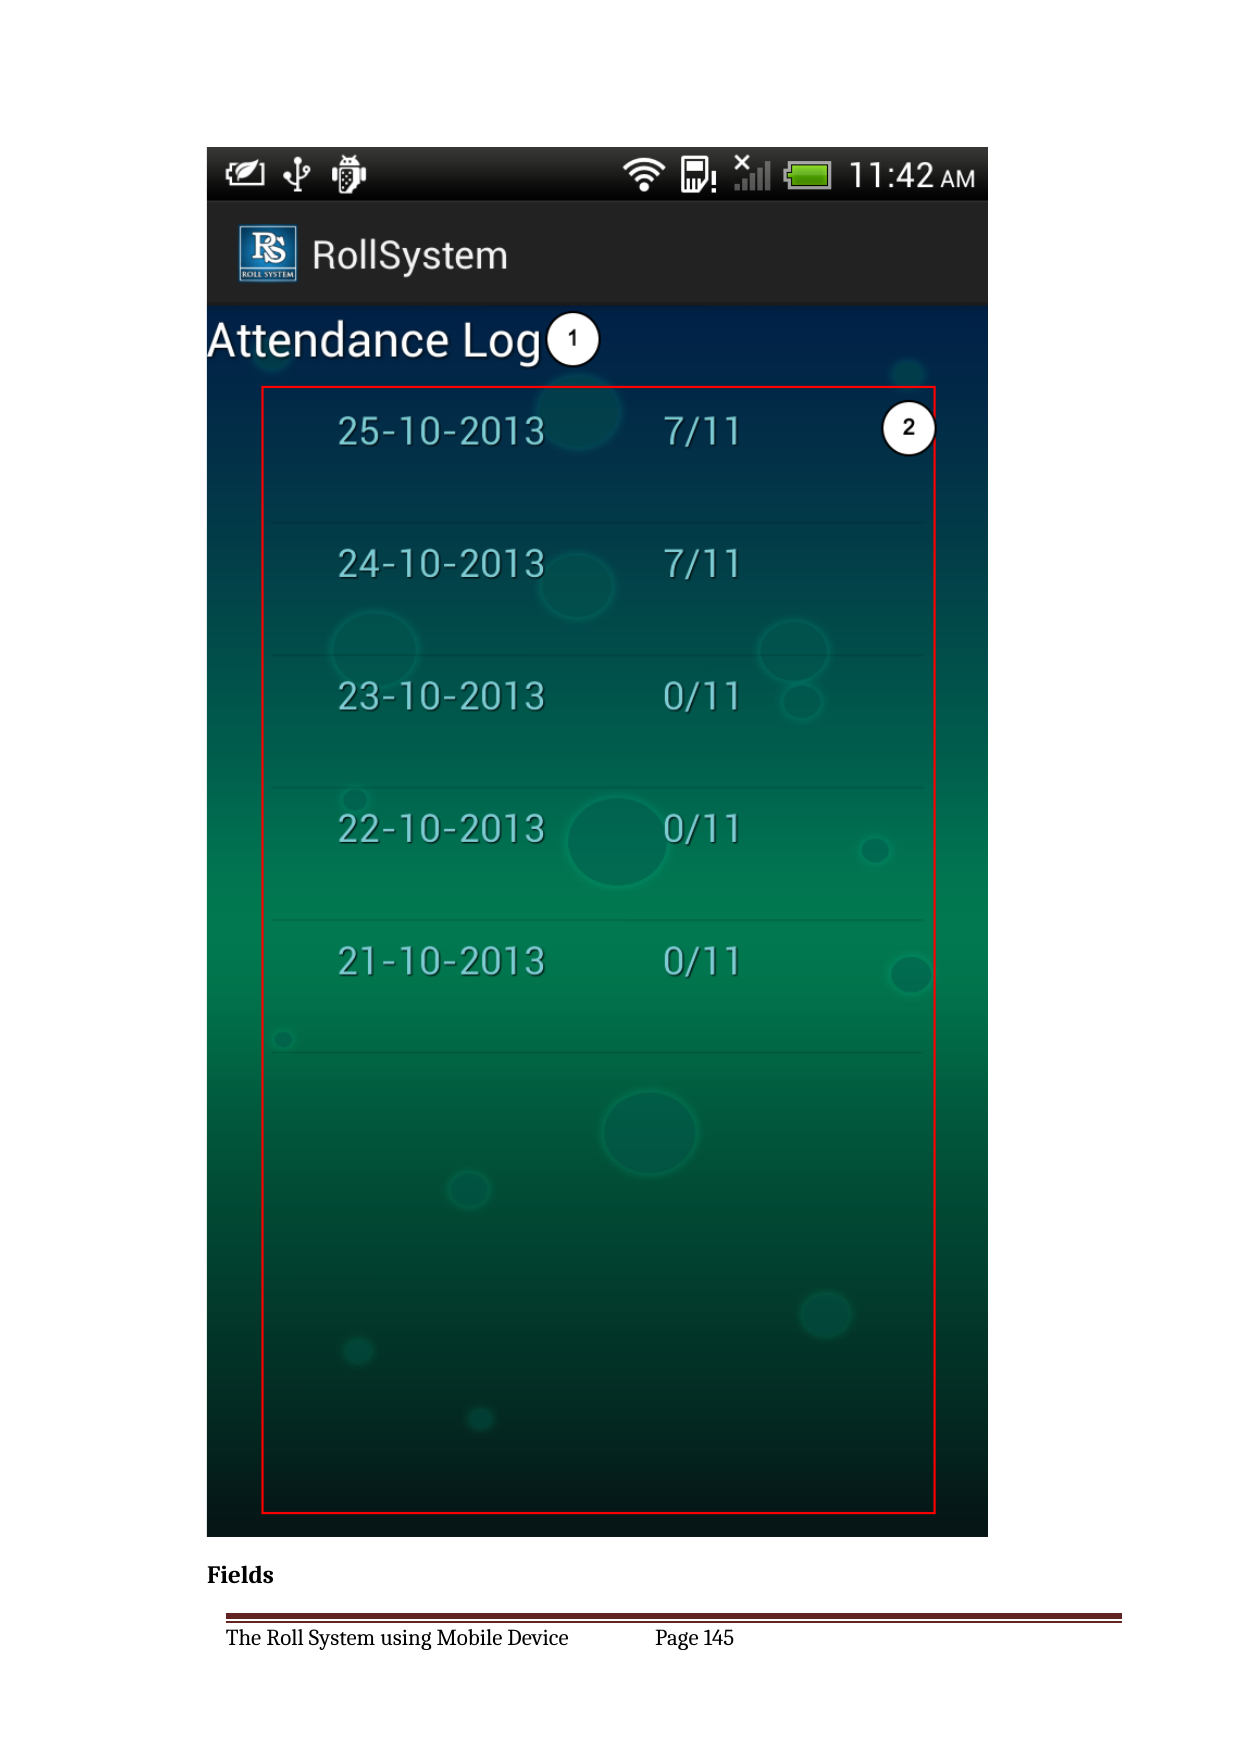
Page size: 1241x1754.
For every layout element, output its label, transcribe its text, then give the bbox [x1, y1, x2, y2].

picture [206, 147, 988, 1537]
text Fields [207, 1561, 1122, 1590]
